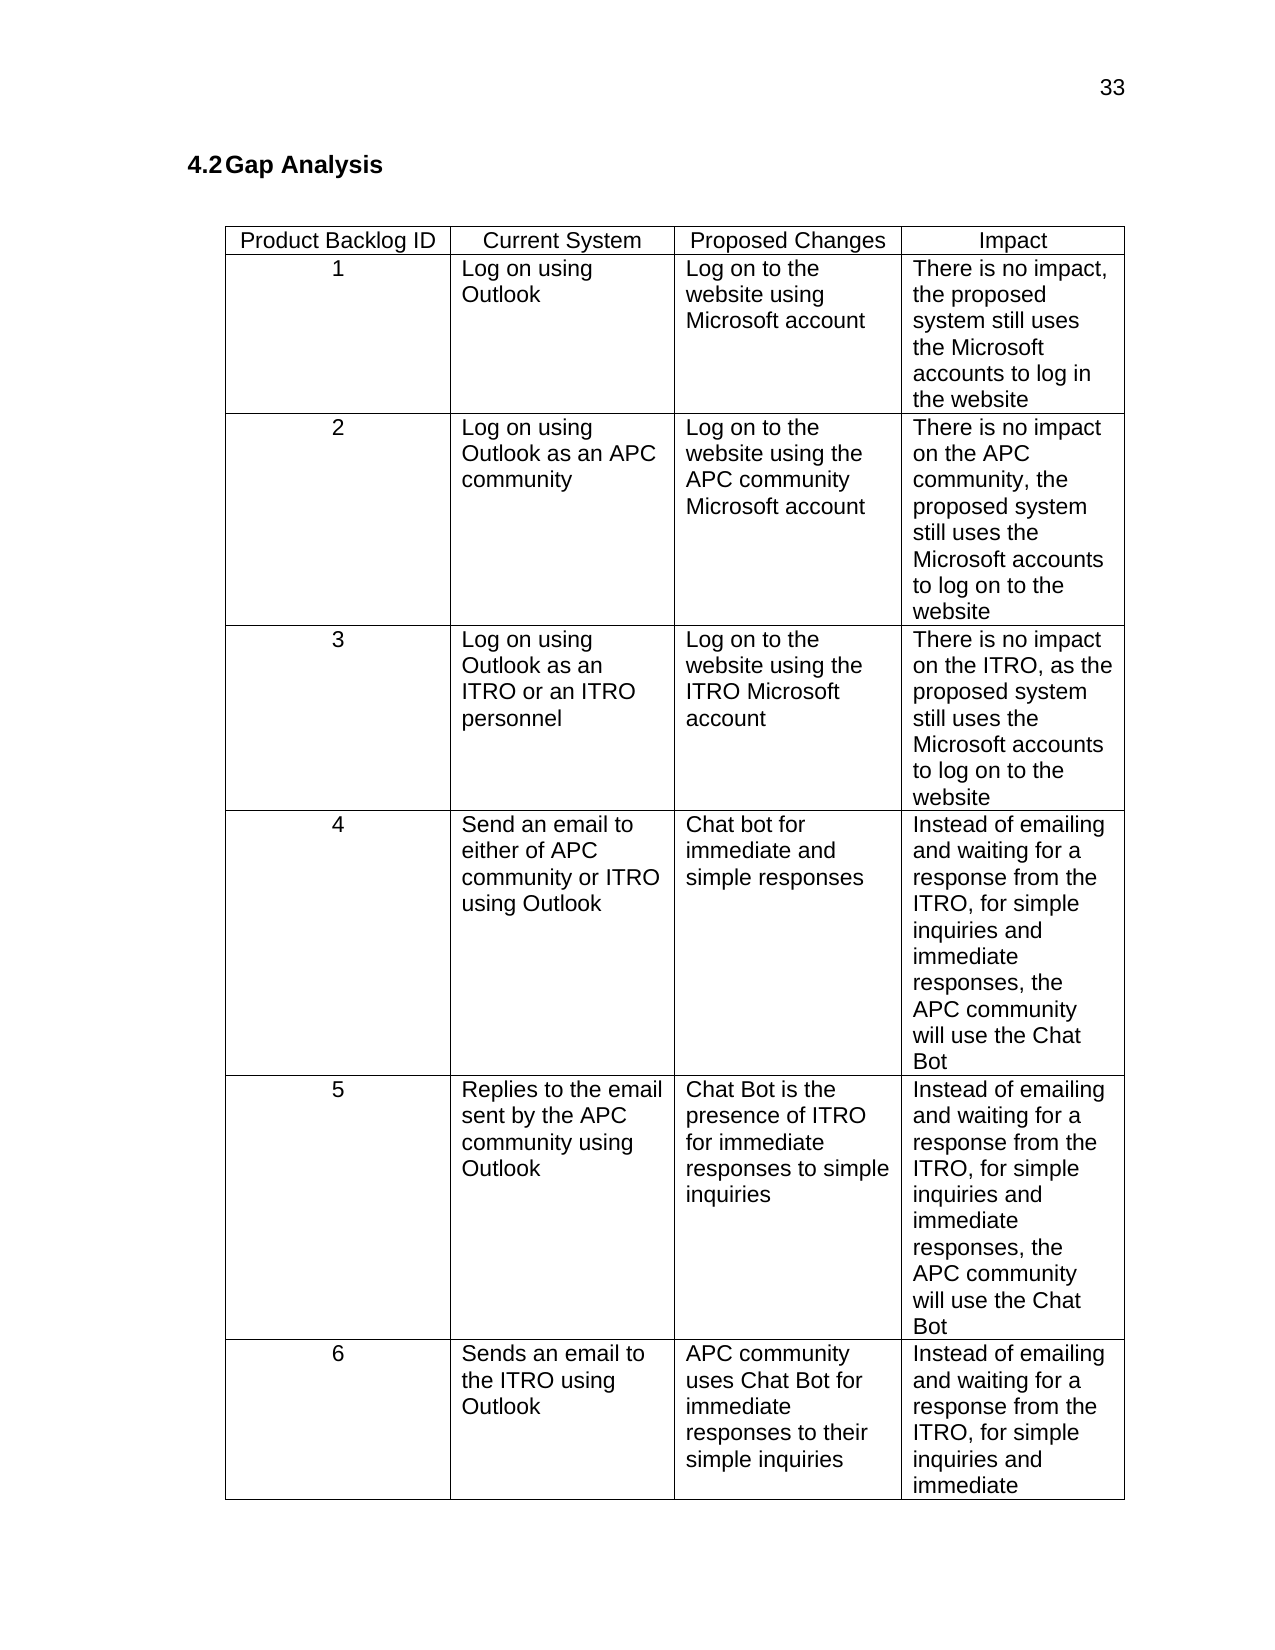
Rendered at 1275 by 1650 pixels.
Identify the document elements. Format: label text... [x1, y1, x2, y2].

table_cell 1 [226, 255, 450, 413]
table_header Current System [451, 227, 674, 253]
table_header Impact [902, 227, 1124, 253]
table_cell Send an email to either of APC community or ITRO using Outlook [451, 811, 674, 1075]
table_header Product Backlog ID [226, 227, 450, 253]
table_cell There is no impact on the APC community, the proposed system still uses the Microsoft accounts to log on to the website [902, 414, 1124, 624]
table_cell There is no impact, the proposed system still uses the Microsoft accounts to log in the website [902, 255, 1124, 413]
table_cell 4 [226, 811, 450, 1075]
table_cell 6 [226, 1340, 450, 1498]
table_cell 5 [226, 1076, 450, 1339]
table_cell Chat Bot is the presence of ITRO for immediate responses to simple inquiries [675, 1076, 901, 1339]
table_cell Instead of emailing and waiting for a response from the ITRO, for simple inquiries and immediate responses, the APC community will use the Chat Bot [902, 1076, 1124, 1339]
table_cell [451, 1340, 674, 1498]
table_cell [675, 1340, 901, 1498]
table_cell 2 [226, 414, 450, 624]
subtitle Gap Analysis [187, 150, 1125, 179]
table_cell Chat bot for immediate and simple responses [675, 811, 901, 1075]
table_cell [902, 1340, 1124, 1498]
table_cell Replies to the email sent by the APC community using Outlook [451, 1076, 674, 1339]
table_cell Log on to the website using the ITRO Microsoft account [675, 626, 901, 810]
table_cell Log on to the website using the APC community Microsoft account [675, 414, 901, 624]
table_cell Instead of emailing and waiting for a response from the ITRO, for simple inquiries and immediate responses, the APC community will use the Chat Bot [902, 811, 1124, 1075]
table_cell Log on using Outlook [451, 255, 674, 413]
table_cell 3 [226, 626, 450, 810]
table_cell There is no impact on the ITRO, as the proposed system still uses the Microsoft accounts to log on to the website [902, 626, 1124, 810]
table_cell Log on using Outlook as an APC community [451, 414, 674, 624]
table_header Proposed Changes [675, 227, 901, 253]
table_cell Log on to the website using Microsoft account [675, 255, 901, 413]
table_cell Log on using Outlook as an ITRO or an ITRO personnel [451, 626, 674, 810]
